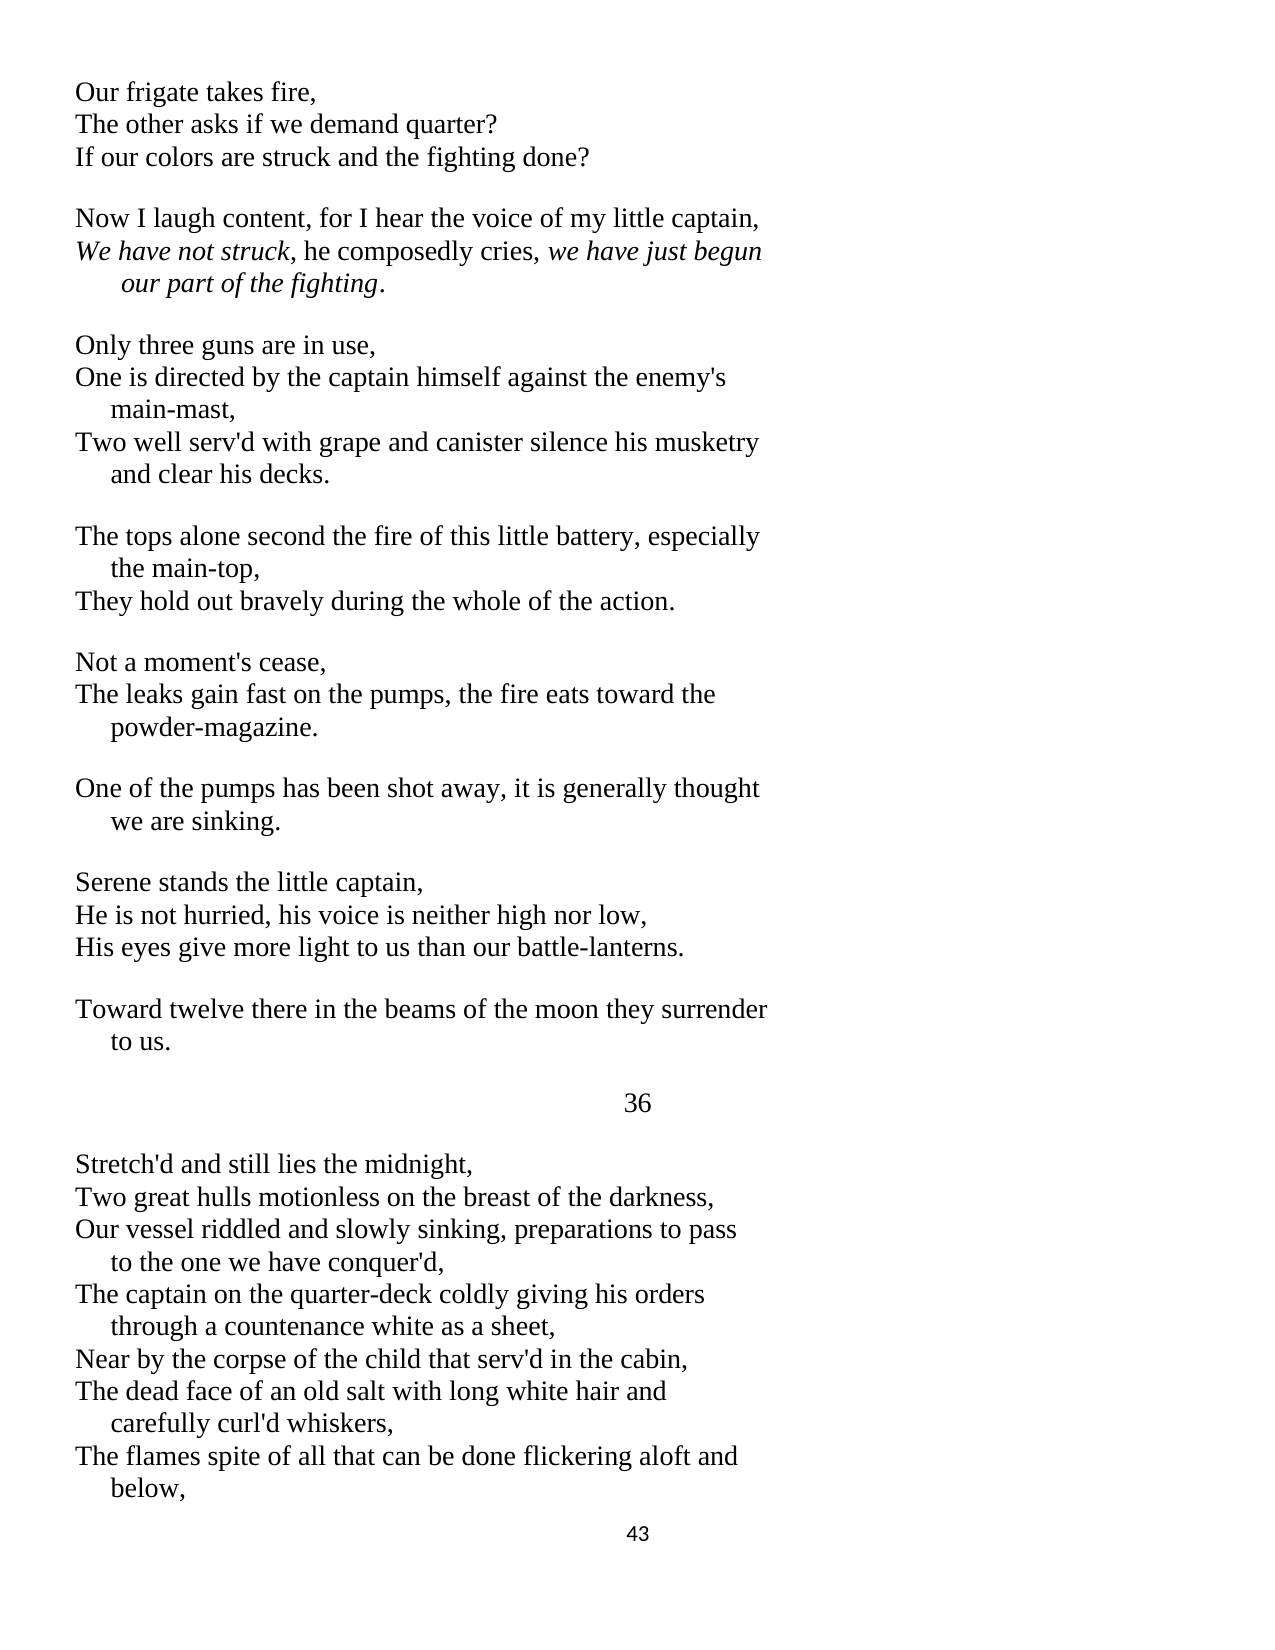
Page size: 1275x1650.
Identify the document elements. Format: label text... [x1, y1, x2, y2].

text Toward twelve there in the beams of the moon they surrender to us. [75, 992, 1200, 1057]
text Our frigate takes fire, The other asks if we demand quarter? If our colors are struck and the fighting done? [75, 75, 1200, 172]
text 36 [75, 1086, 1200, 1118]
text Now I laugh content, for I hear the voice of my little captain, We have not struck, he composedly cries, we have just begun our part of the fighting. [75, 201, 1200, 298]
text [75, 1147, 1200, 1504]
text The tops alone second the fire of this little battery, especially the main-top, They hold out bravely during the whole of the action. [75, 519, 1200, 616]
text Not a moment's cease, The leaks gain fast on the pumps, the fire eats toward the powder-magazine. [75, 645, 1200, 742]
text One of the pumps has been shot away, it is generally thought we are sinking. [75, 772, 1200, 836]
text Serene stands the little captain, He is not hurried, his voice is neither high nor low, His eyes give more light to us than our battle-lanterns. [75, 866, 1200, 963]
text Only three guns are in use, One is directed by the captain himself against the enemy's main-mast, Two well serv'd with grape and canister silence his musketry and clear his decks. [75, 328, 1200, 490]
